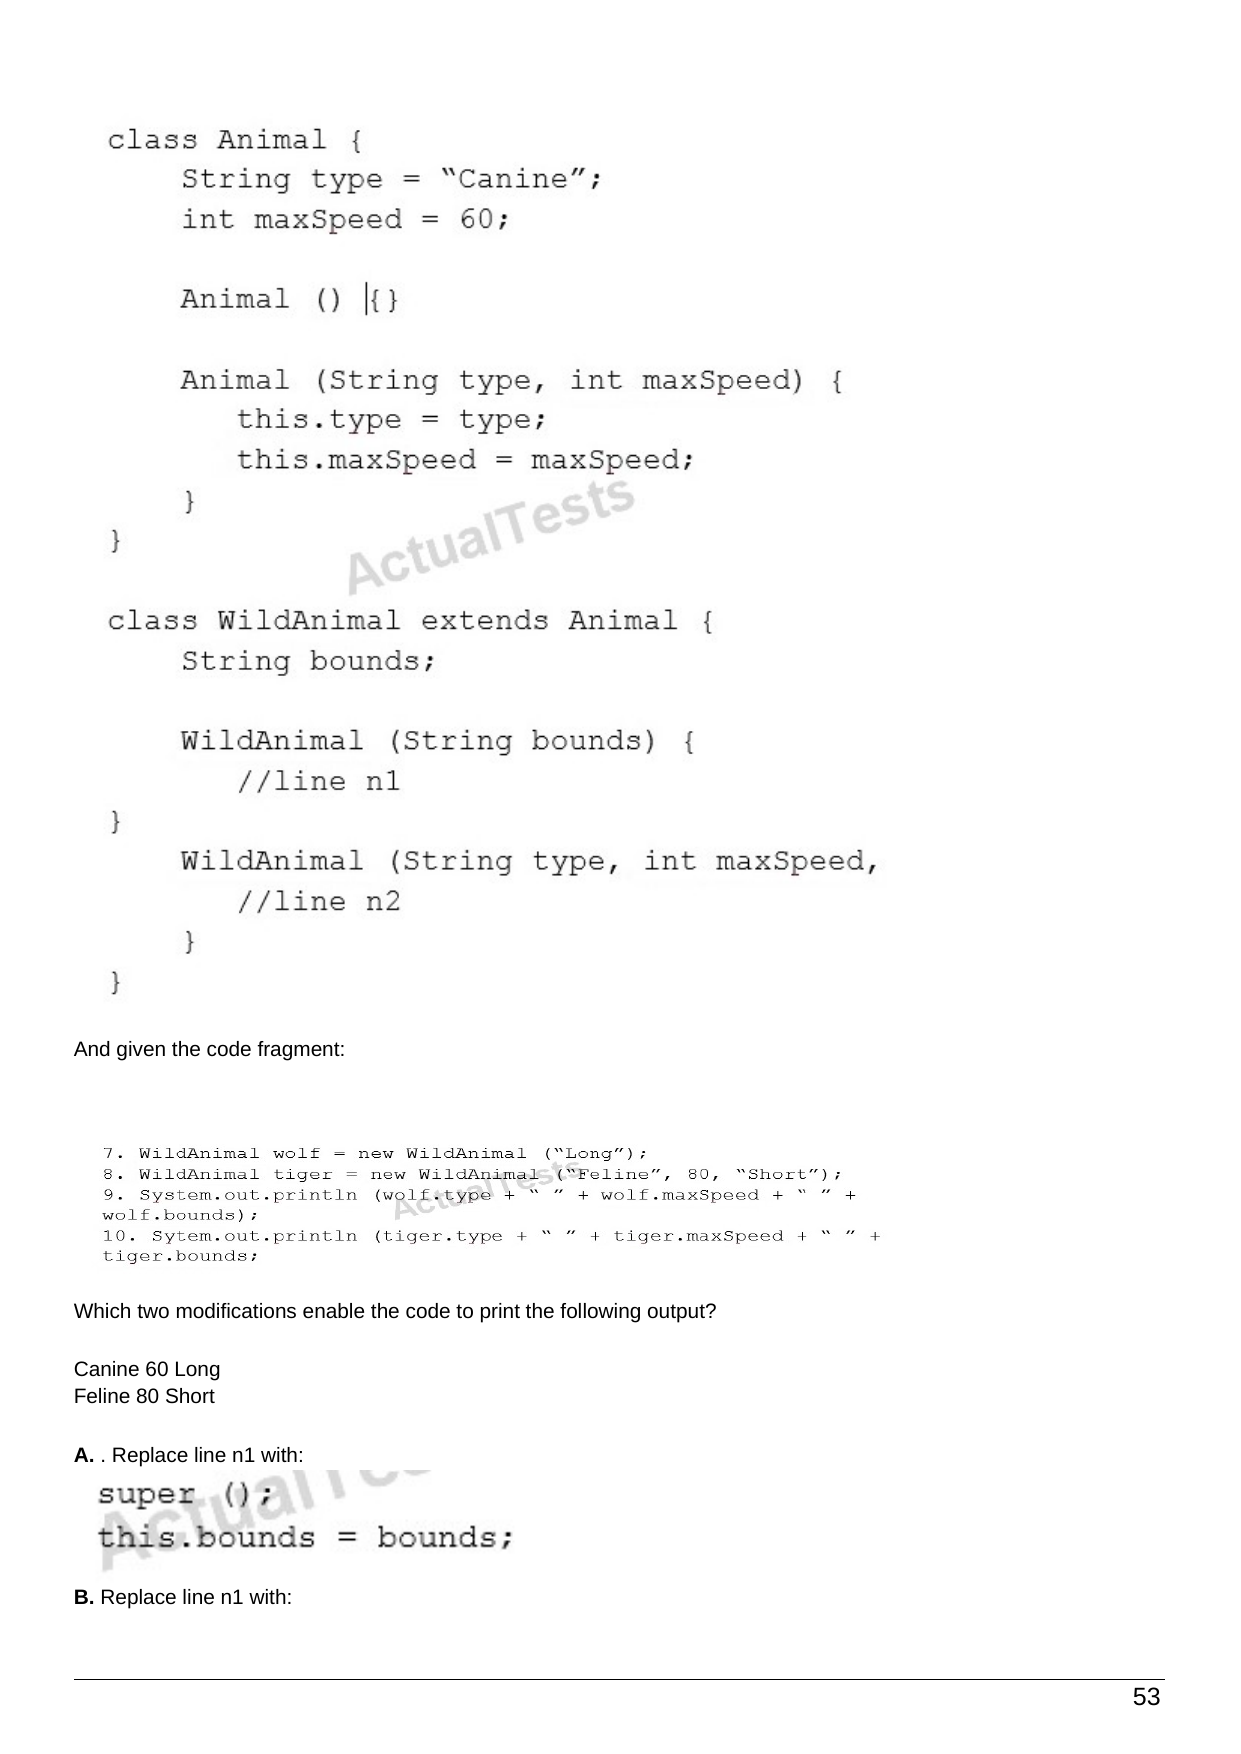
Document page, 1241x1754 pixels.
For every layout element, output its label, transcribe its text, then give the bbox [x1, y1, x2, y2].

picture [75, 1126, 909, 1281]
text A. . Replace line n1 with: [73, 1442, 476, 1466]
text And given the code fragment: [73, 1037, 1130, 1061]
text Which two modifications enable the code to print the following output? [73, 1298, 1130, 1322]
text Canine 60 Long [73, 1357, 1130, 1381]
text B. Replace line n1 with: [73, 1585, 476, 1609]
picture [80, 1470, 538, 1583]
picture [80, 90, 915, 1035]
text Feline 80 Short [73, 1384, 1130, 1408]
